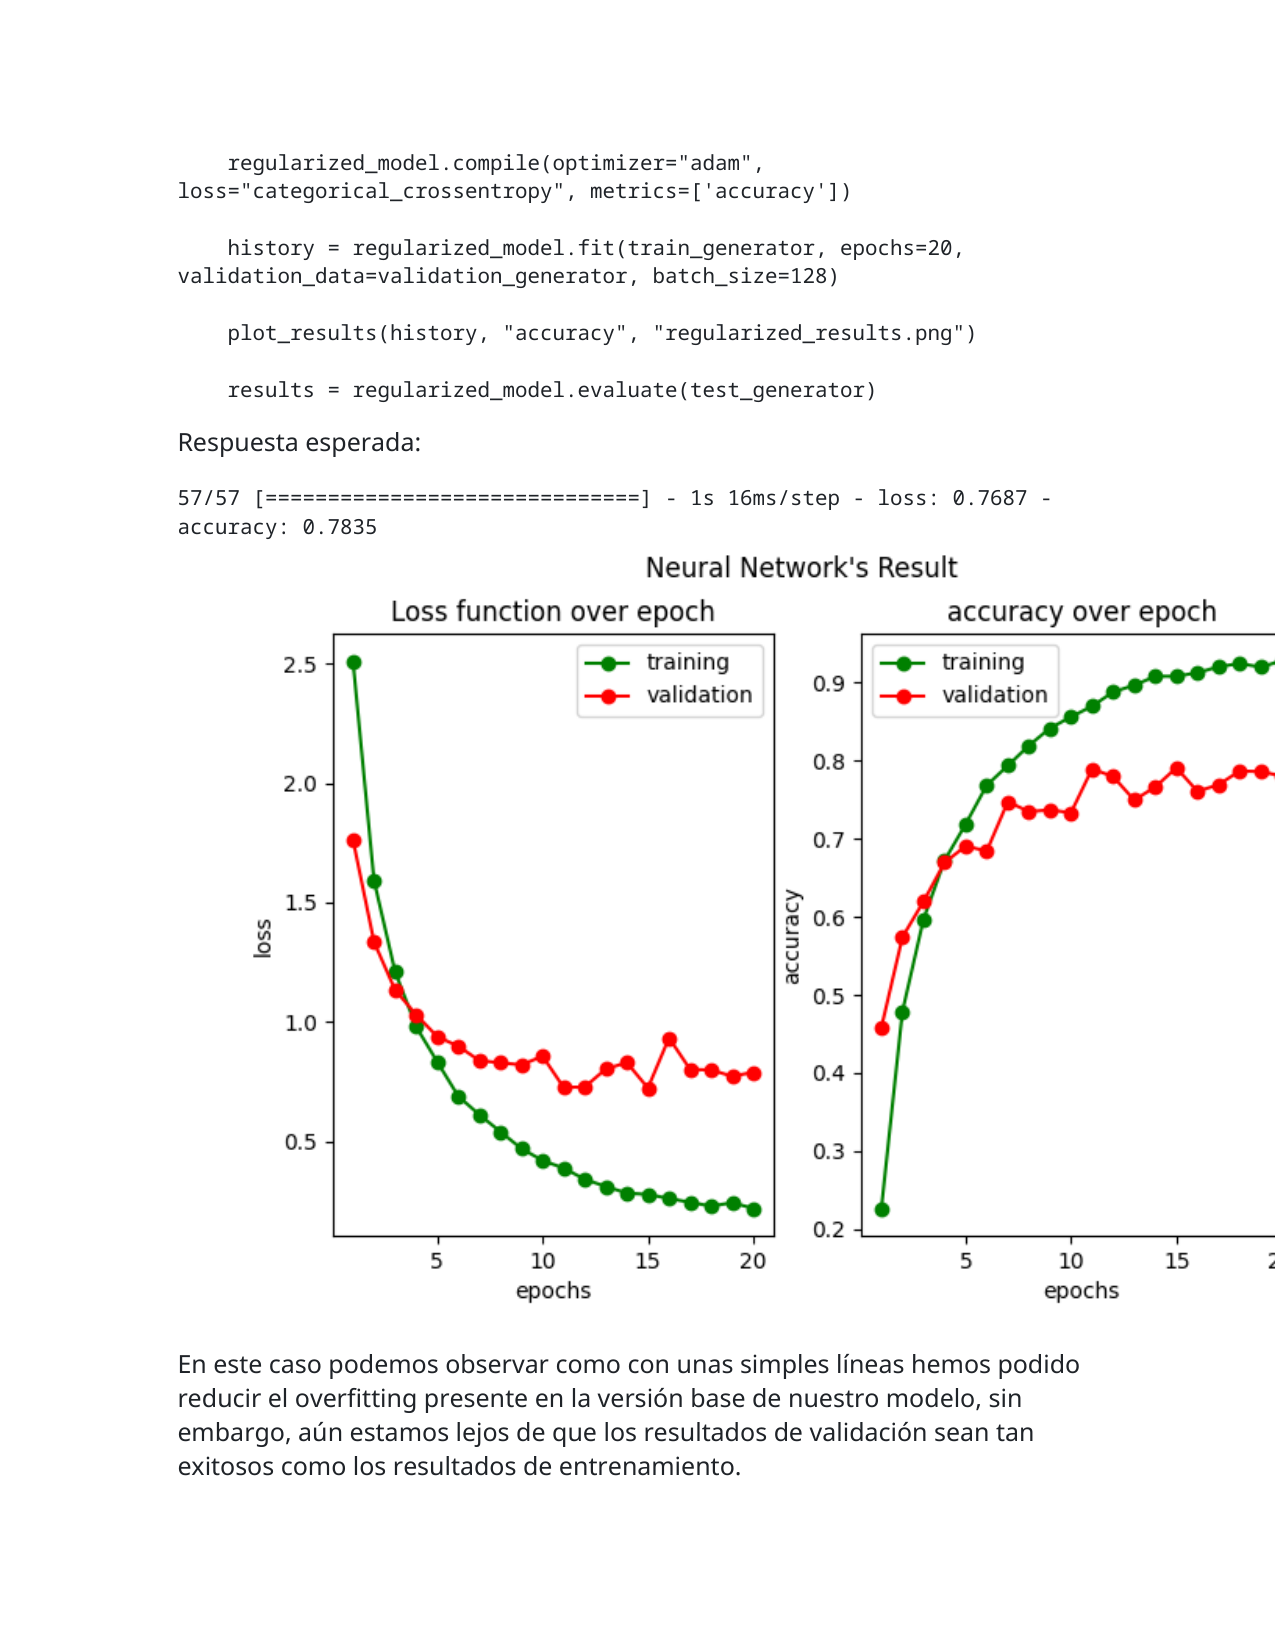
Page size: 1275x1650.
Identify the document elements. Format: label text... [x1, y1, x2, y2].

text En este caso podemos observar como con unas simples líneas hemos podido reducir el overfitting presente en la versión base de nuestro modelo, sin embargo, aún estamos lejos de que los resultados de validación sean tan exitosos como los resultados de entrenamiento. [177, 1346, 1098, 1483]
text regularized_model.compile(optimizer="adam", loss="categorical_crossentropy", metrics=['accuracy']) [177, 148, 1098, 204]
text Respuesta esperada: [177, 424, 1098, 458]
text 57/57 [==============================] - 1s 16ms/step - loss: 0.7687 - accuracy: 0.7835 [177, 483, 1098, 540]
text plot_results(history, "accuracy", "regularized_results.png") [177, 318, 1098, 347]
picture [177, 540, 1275, 1322]
text history = regularized_model.fit(train_generator, epochs=20, validation_data=validation_generator, batch_size=128) [177, 233, 1098, 290]
text results = regularized_model.evaluate(test_generator) [177, 375, 1098, 403]
